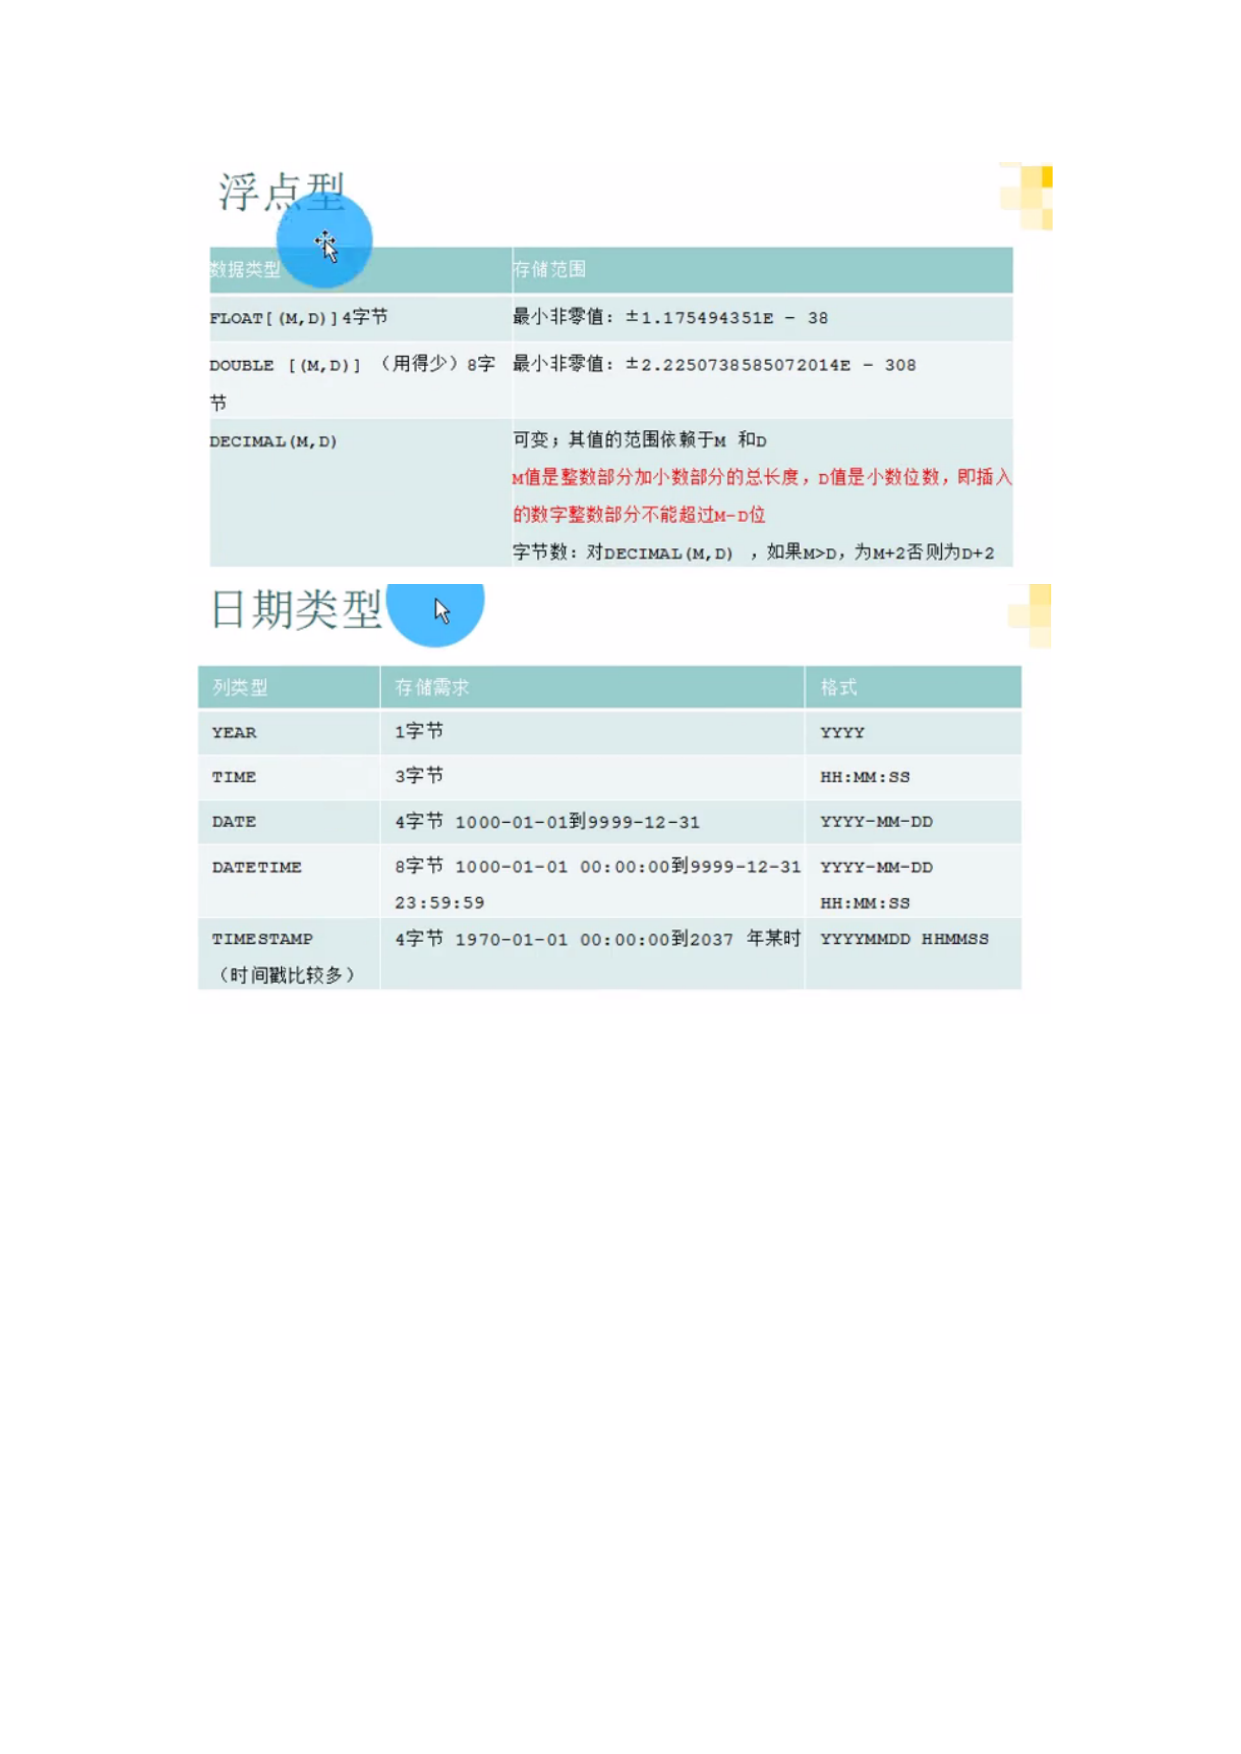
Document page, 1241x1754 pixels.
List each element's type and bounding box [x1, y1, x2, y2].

picture [187, 162, 1053, 577]
picture [187, 584, 1052, 1014]
